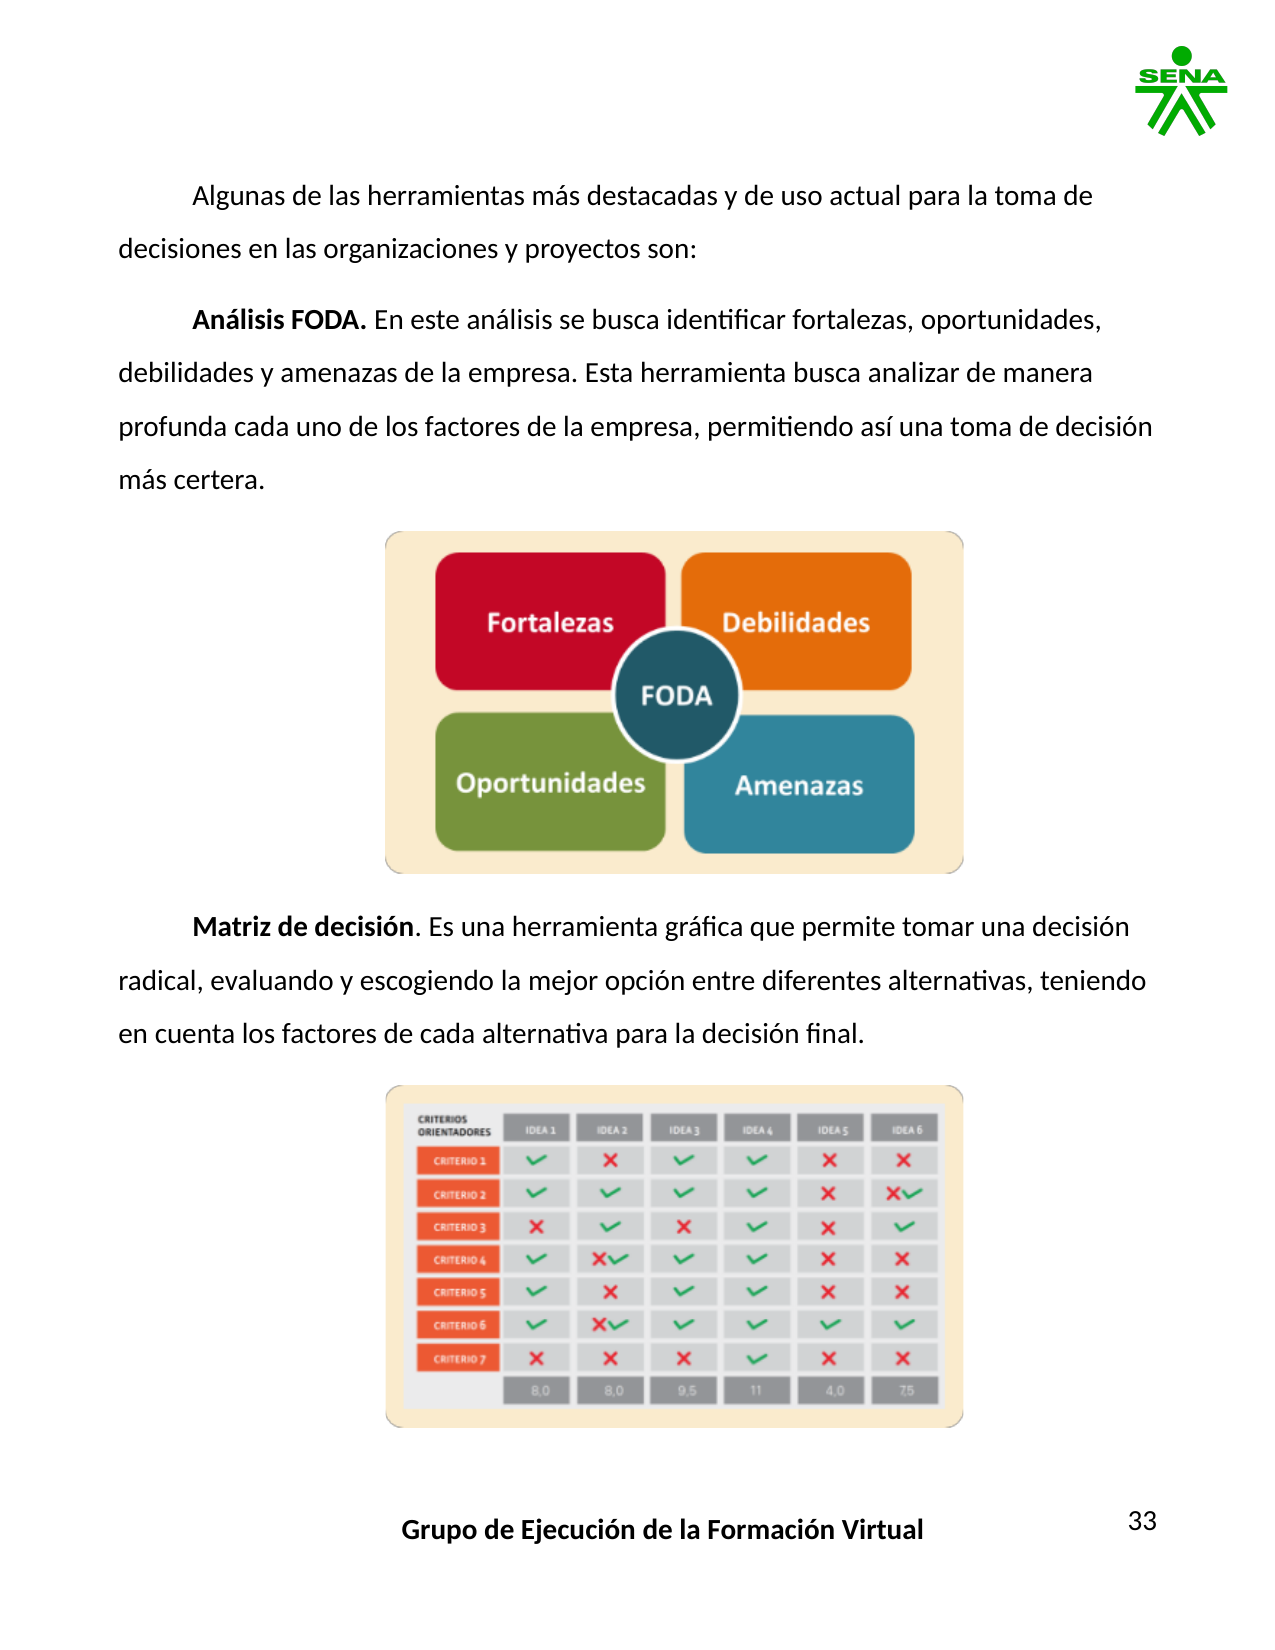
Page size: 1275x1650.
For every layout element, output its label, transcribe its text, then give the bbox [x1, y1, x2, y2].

text Matriz de decisión. Es una herramienta gráfica que permite tomar una decisión radical, evaluando y escogiendo la mejor opción entre diferentes alternativas, teniendo en cuenta los factores de cada alternativa para la decisión final. [118, 908, 1157, 1051]
picture [385, 1085, 964, 1428]
text Algunas de las herramientas más destacadas y de uso actual para la toma de decisiones en las organizaciones y proyectos son: [118, 177, 1157, 266]
picture [385, 531, 964, 874]
picture [1135, 46, 1228, 136]
text Análisis FODA. En este análisis se busca identificar fortalezas, oportunidades, debilidades y amenazas de la empresa. Esta herramienta busca analizar de manera profunda cada uno de los factores de la empresa, permitiendo así una toma de decisión más certera. [118, 301, 1157, 497]
